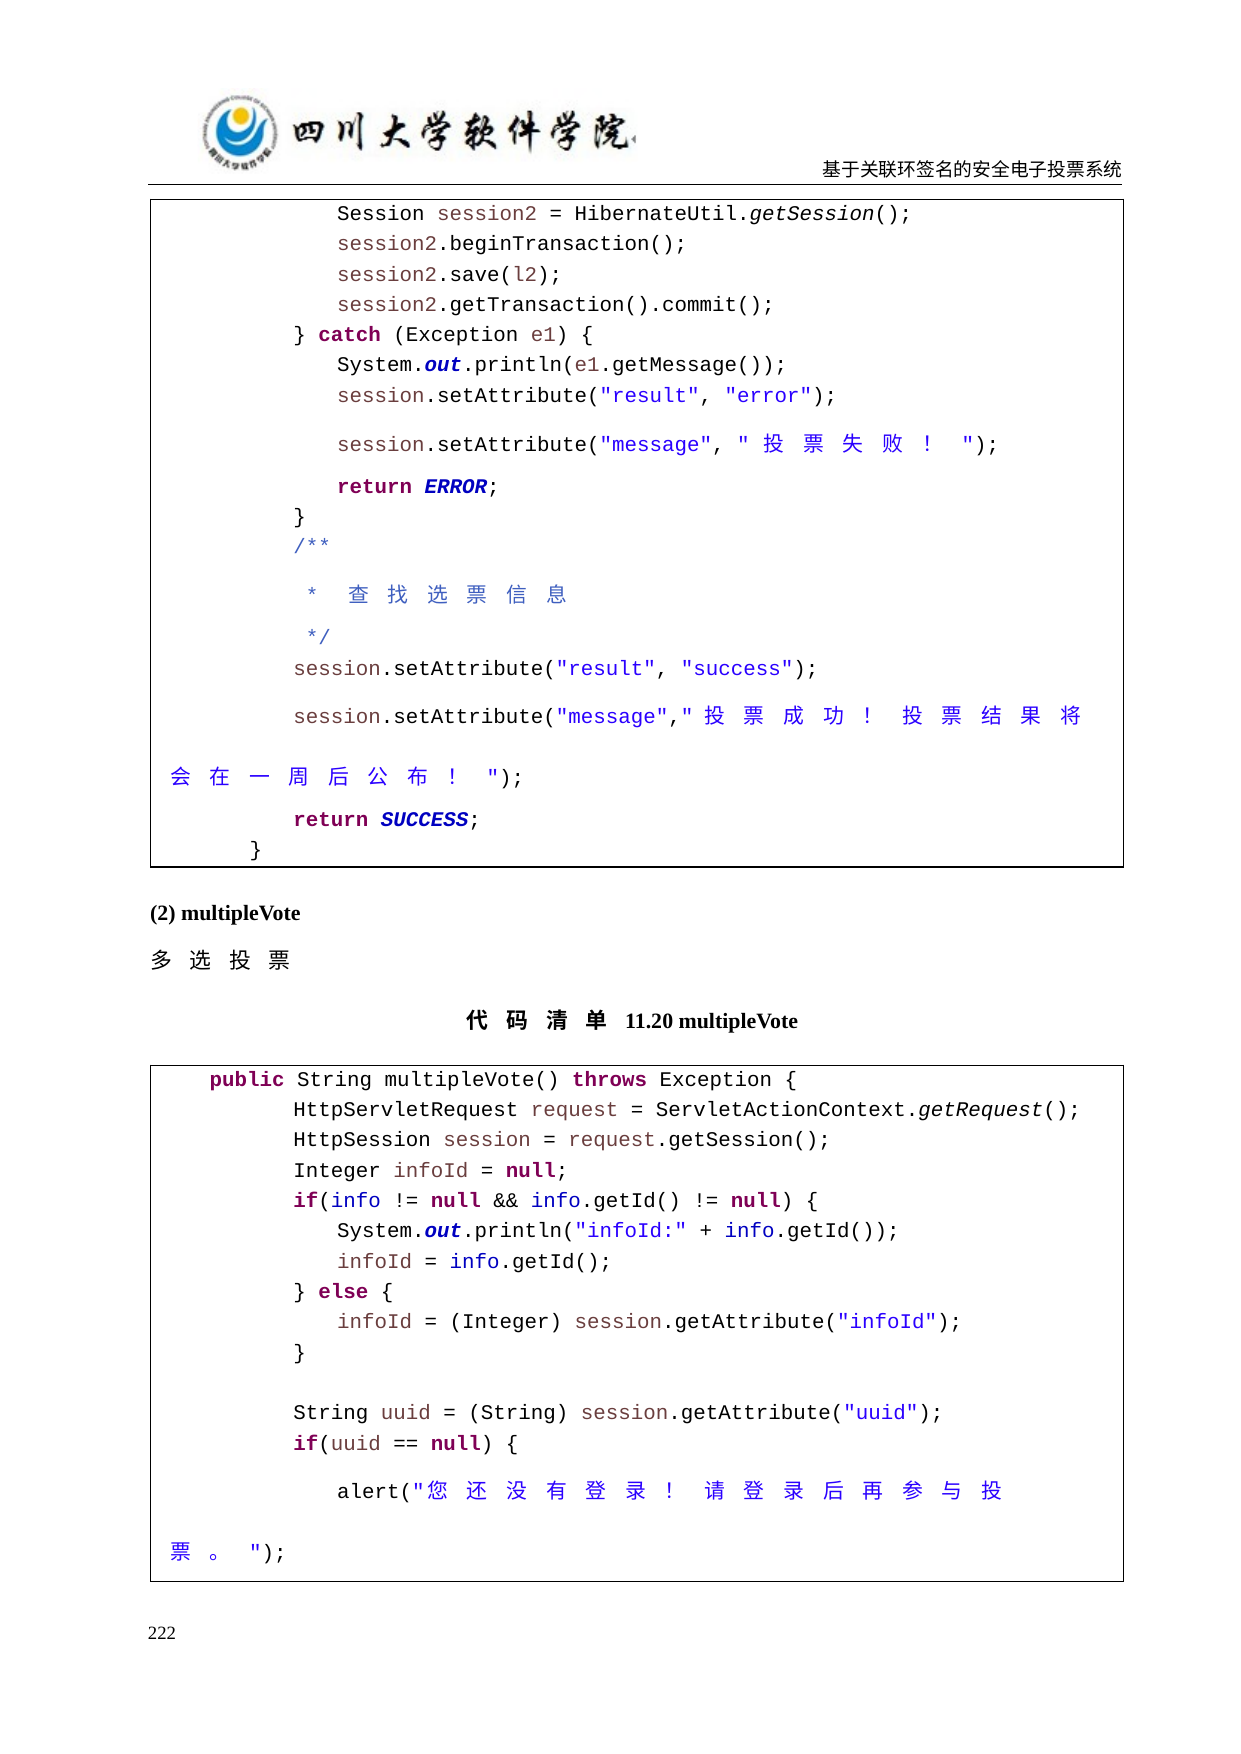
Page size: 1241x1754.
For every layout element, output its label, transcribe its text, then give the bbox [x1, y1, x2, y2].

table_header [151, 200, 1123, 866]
text (2) multipleVote [150, 898, 1120, 928]
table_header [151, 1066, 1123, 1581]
picture [197, 88, 639, 177]
text 多选投票 [150, 928, 1120, 989]
text 代码清单11.20 multipleVote [150, 989, 1120, 1049]
